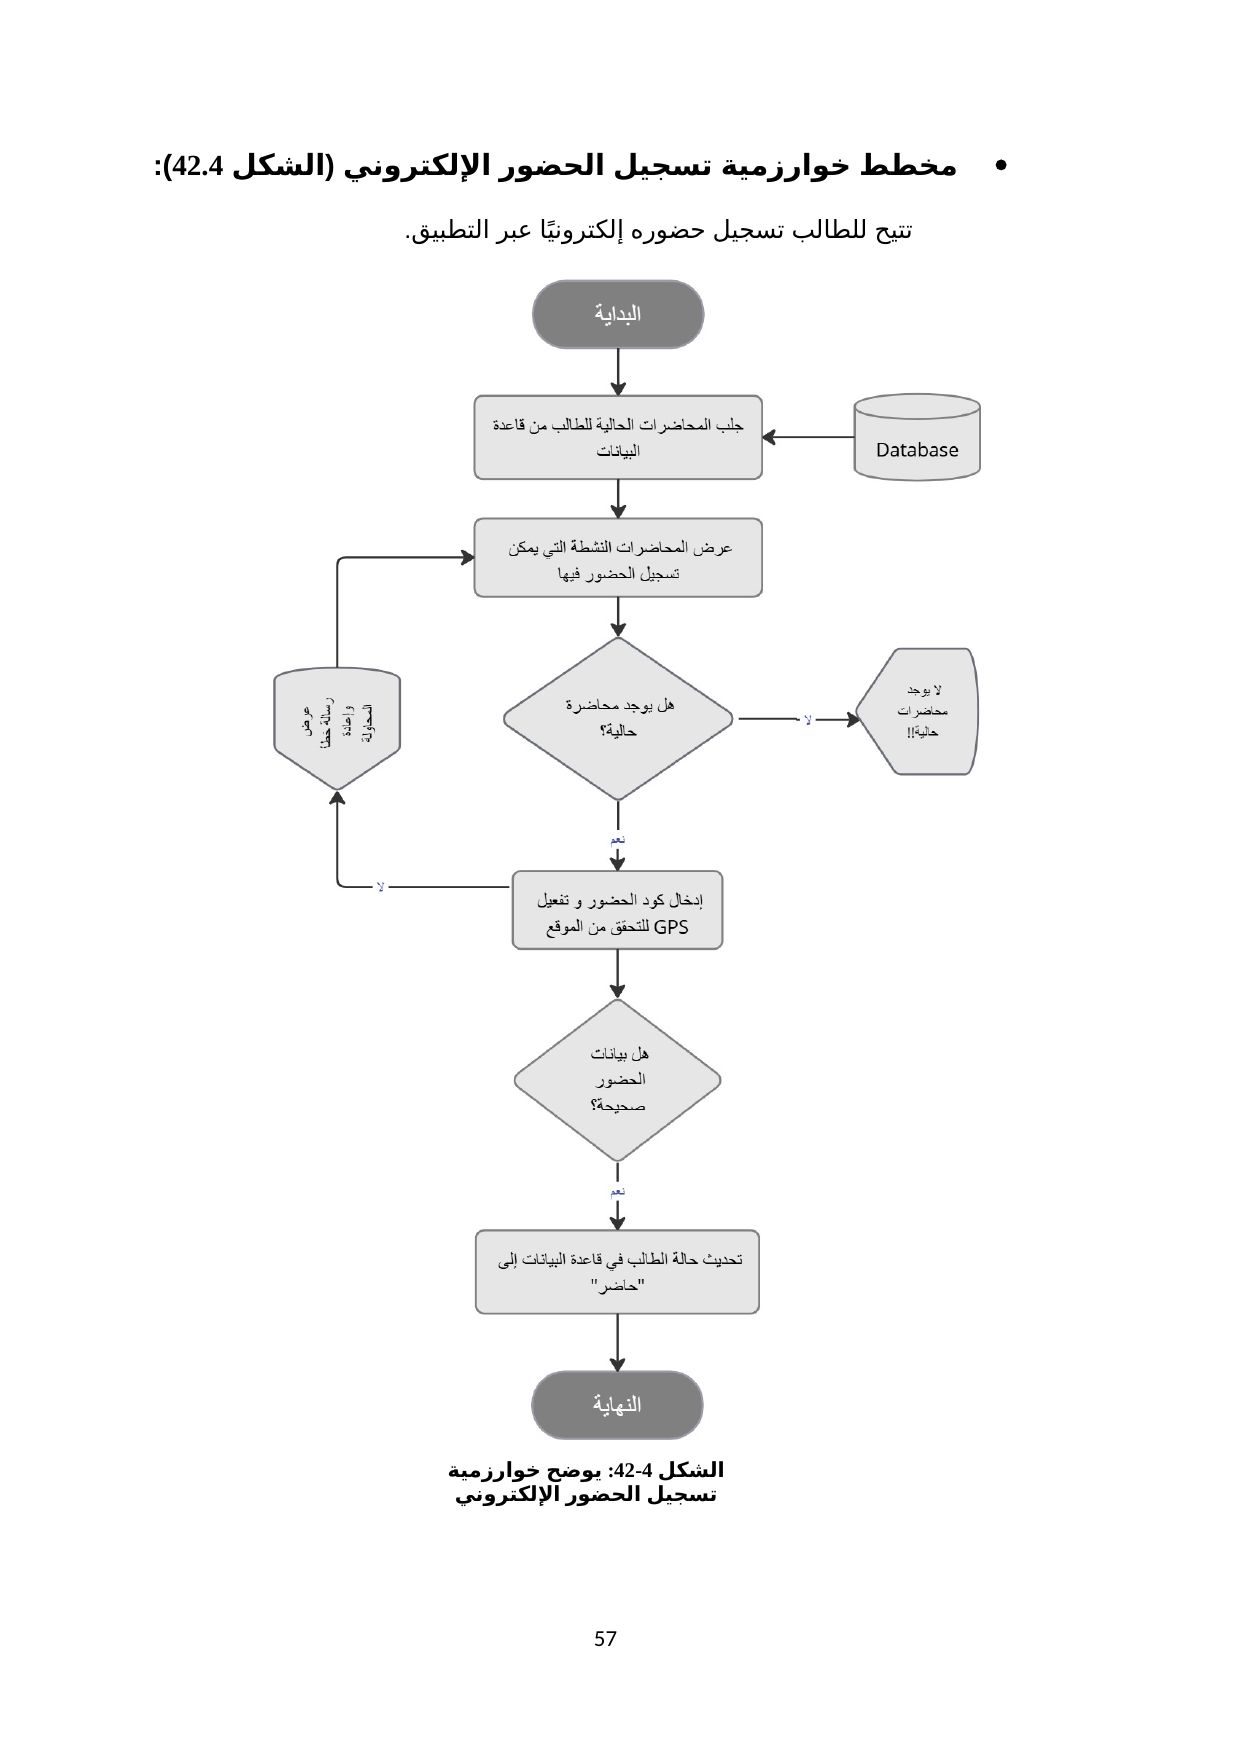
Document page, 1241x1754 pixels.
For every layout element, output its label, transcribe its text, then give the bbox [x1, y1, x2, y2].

picture [267, 274, 988, 1442]
text تتيح للطالب تسجيل حضوره إلكترونيًا عبر التطبيق. [148, 215, 913, 244]
list مخطط خوارزمية تسجيل الحضور الإلكتروني (الشكل 42.4): [148, 148, 996, 181]
